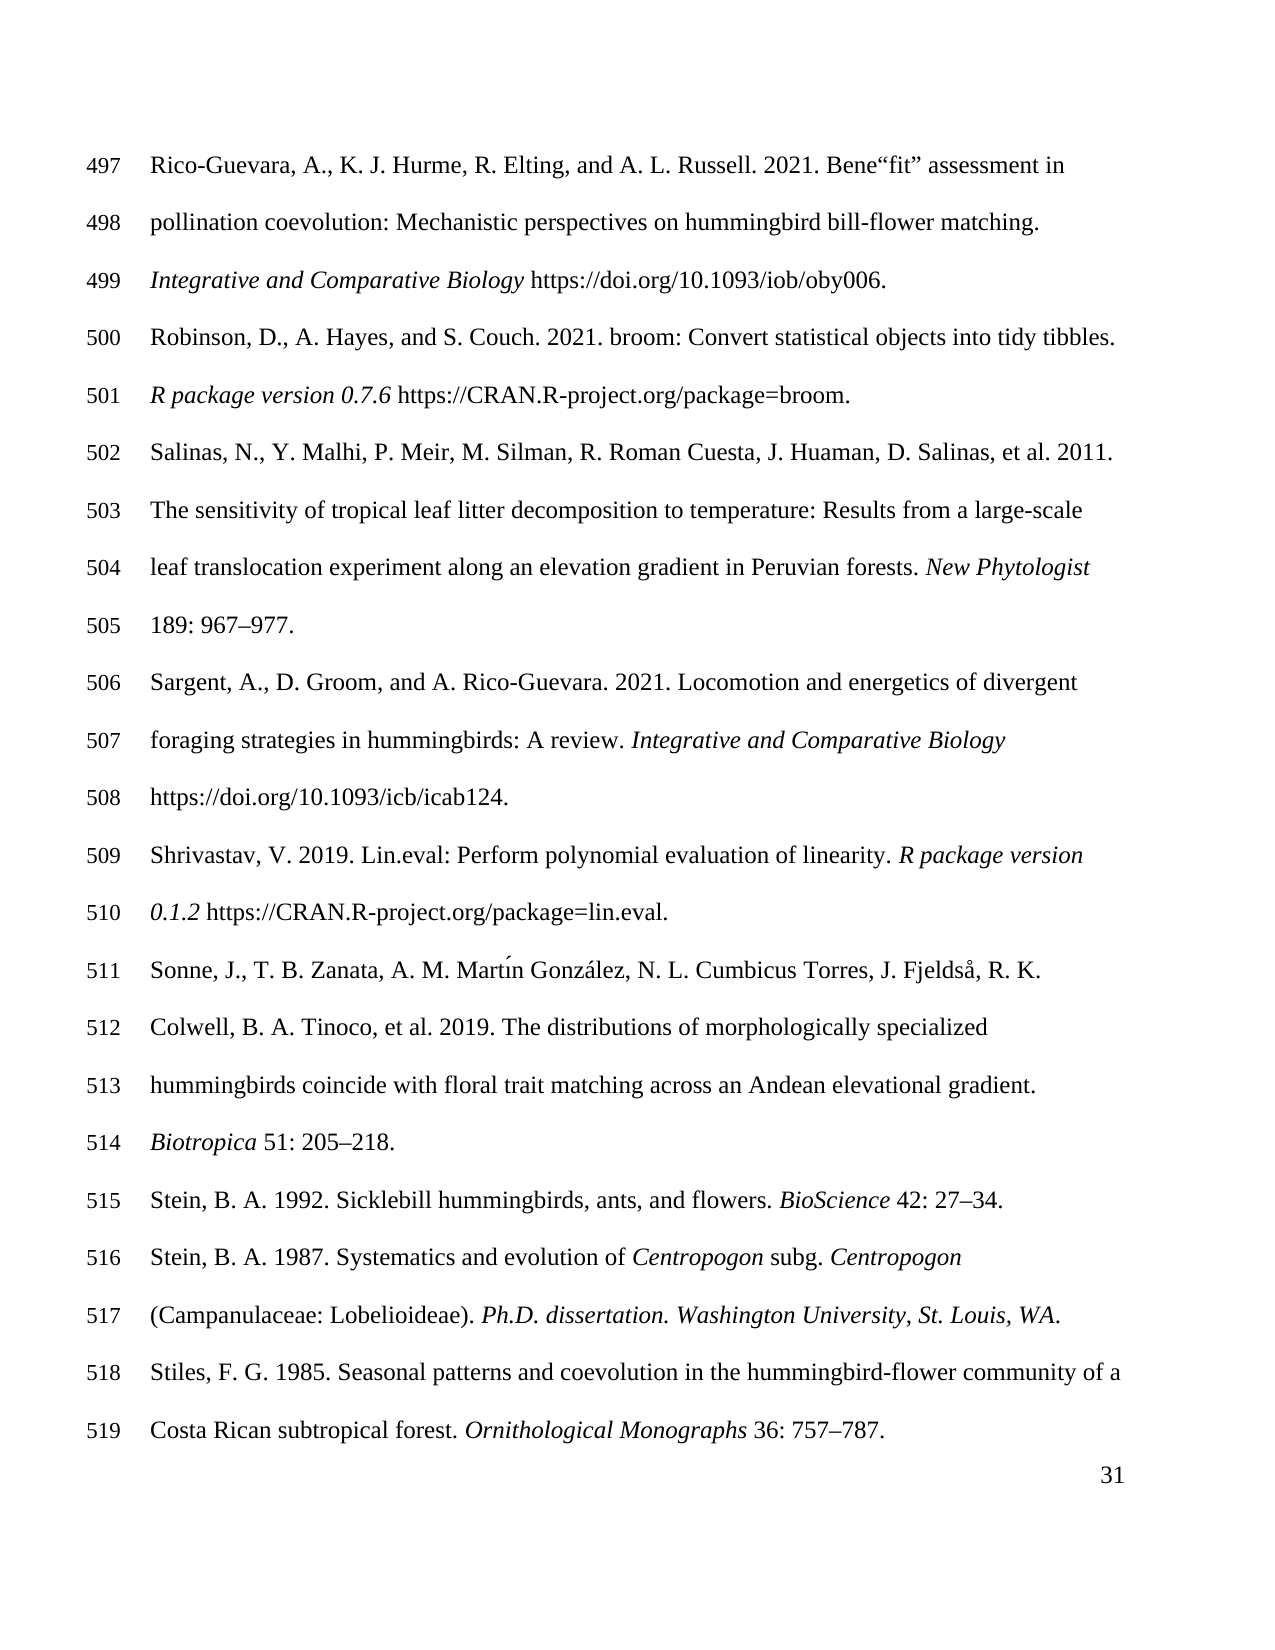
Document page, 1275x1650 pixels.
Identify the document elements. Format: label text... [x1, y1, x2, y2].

text Sargent, A., D. Groom, and A. Rico-Guevara. 2021. Locomotion and energetics of divergent foraging strategies in hummingbirds: A review. Integrative and Comparative Biology https://doi.org/10.1093/icb/icab124. [150, 667, 1125, 811]
text Rico-Guevara, A., K. J. Hurme, R. Elting, and A. L. Russell. 2021. Bene“fit” assessment in pollination coevolution: Mechanistic perspectives on hummingbird bill-flower matching. Integrative and Comparative Biology https://doi.org/10.1093/iob/oby006. [150, 150, 1125, 294]
text Robinson, D., A. Hayes, and S. Couch. 2021. broom: Convert statistical objects into tidy tibbles. R package version 0.7.6 https://CRAN.R-project.org/package=broom. [150, 322, 1125, 409]
text Stiles, F. G. 1985. Seasonal patterns and coevolution in the hummingbird-flower community of a Costa Rican subtropical forest. Ornithological Monographs 36: 757–787. [150, 1357, 1125, 1444]
text Salinas, N., Y. Malhi, P. Meir, M. Silman, R. Roman Cuesta, J. Huaman, D. Salinas, et al. 2011. The sensitivity of tropical leaf litter decomposition to temperature: Results from a large-scale leaf translocation experiment along an elevation gradient in Peruvian forests. New Phytologist 189: 967–977. [150, 437, 1125, 639]
text Shrivastav, V. 2019. Lin.eval: Perform polynomial evaluation of linearity. R package version 0.1.2 https://CRAN.R-project.org/package=lin.eval. [150, 840, 1125, 926]
text Stein, B. A. 1992. Sicklebill hummingbirds, ants, and flowers. BioScience 42: 27–34. [150, 1185, 1125, 1214]
text Sonne, J., T. B. Zanata, A. M. Martı́n González, N. L. Cumbicus Torres, J. Fjeldså, R. K. Colwell, B. A. Tinoco, et al. 2019. The distributions of morphologically specialized hummingbirds coincide with floral trait matching across an Andean elevational gradient. Biotropica 51: 205–218. [150, 955, 1125, 1156]
text Stein, B. A. 1987. Systematics and evolution of Centropogon subg. Centropogon (Campanulaceae: Lobelioideae). Ph.D. dissertation. Washington University, St. Louis, WA. [150, 1242, 1125, 1329]
